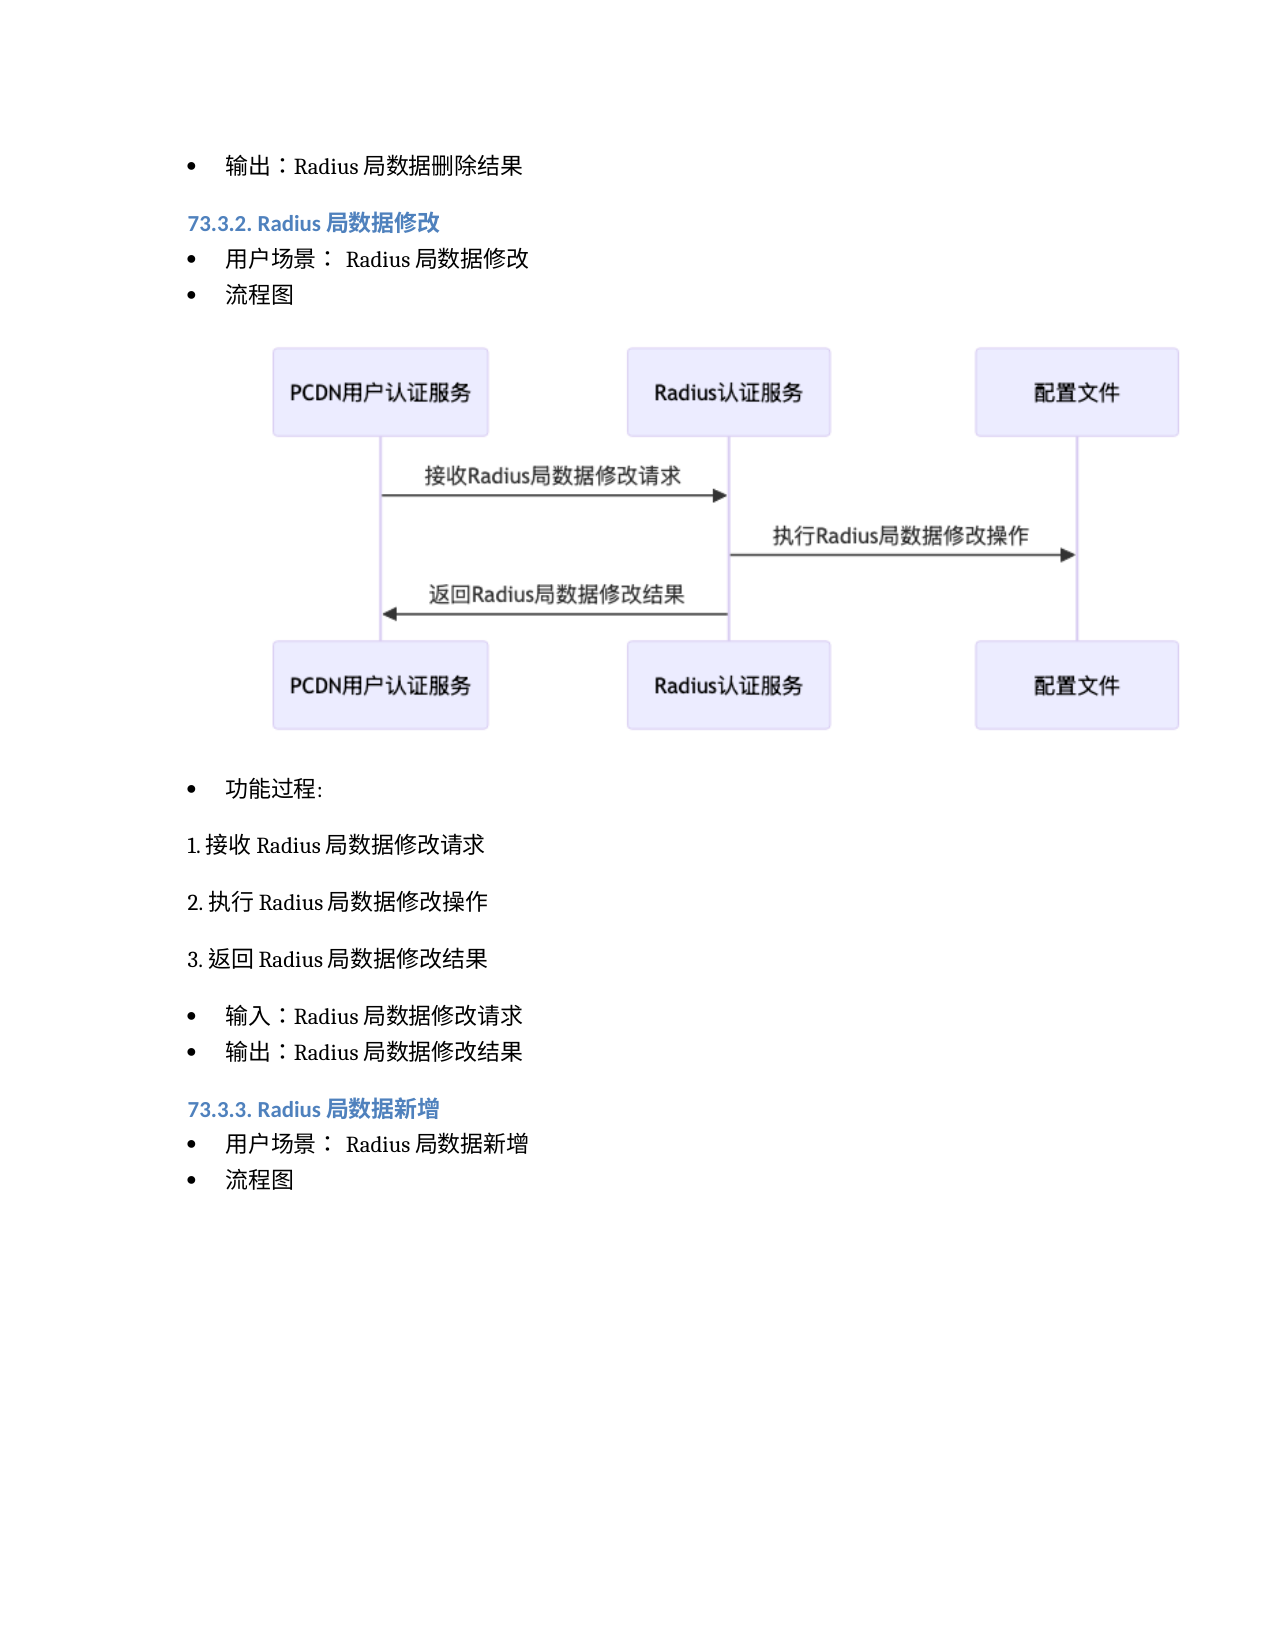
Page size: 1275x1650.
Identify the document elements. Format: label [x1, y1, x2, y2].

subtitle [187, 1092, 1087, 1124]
picture [206, 335, 1257, 748]
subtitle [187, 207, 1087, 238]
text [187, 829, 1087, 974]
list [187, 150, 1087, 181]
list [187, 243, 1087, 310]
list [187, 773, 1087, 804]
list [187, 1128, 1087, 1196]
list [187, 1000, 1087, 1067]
